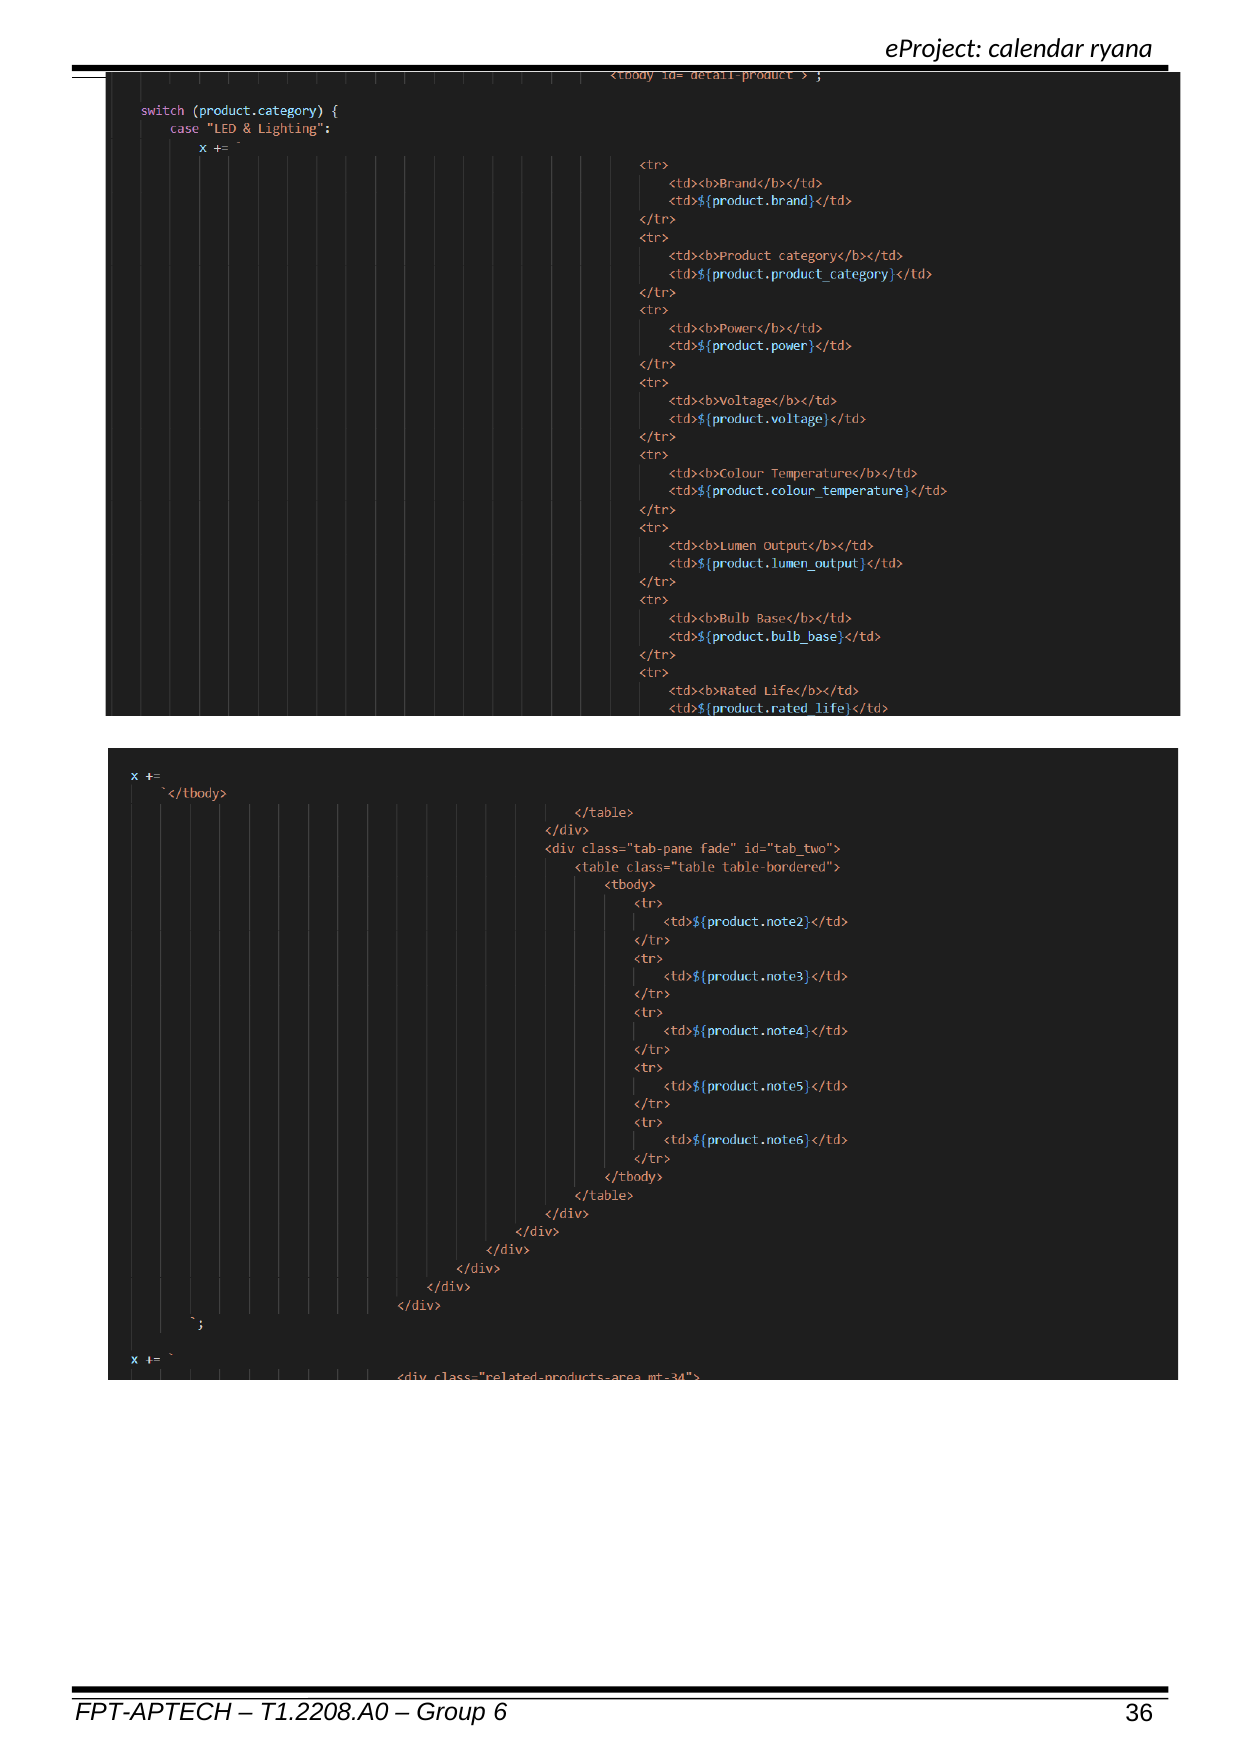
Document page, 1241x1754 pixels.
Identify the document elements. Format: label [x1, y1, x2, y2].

picture [108, 748, 1179, 1380]
picture [105, 72, 1181, 716]
